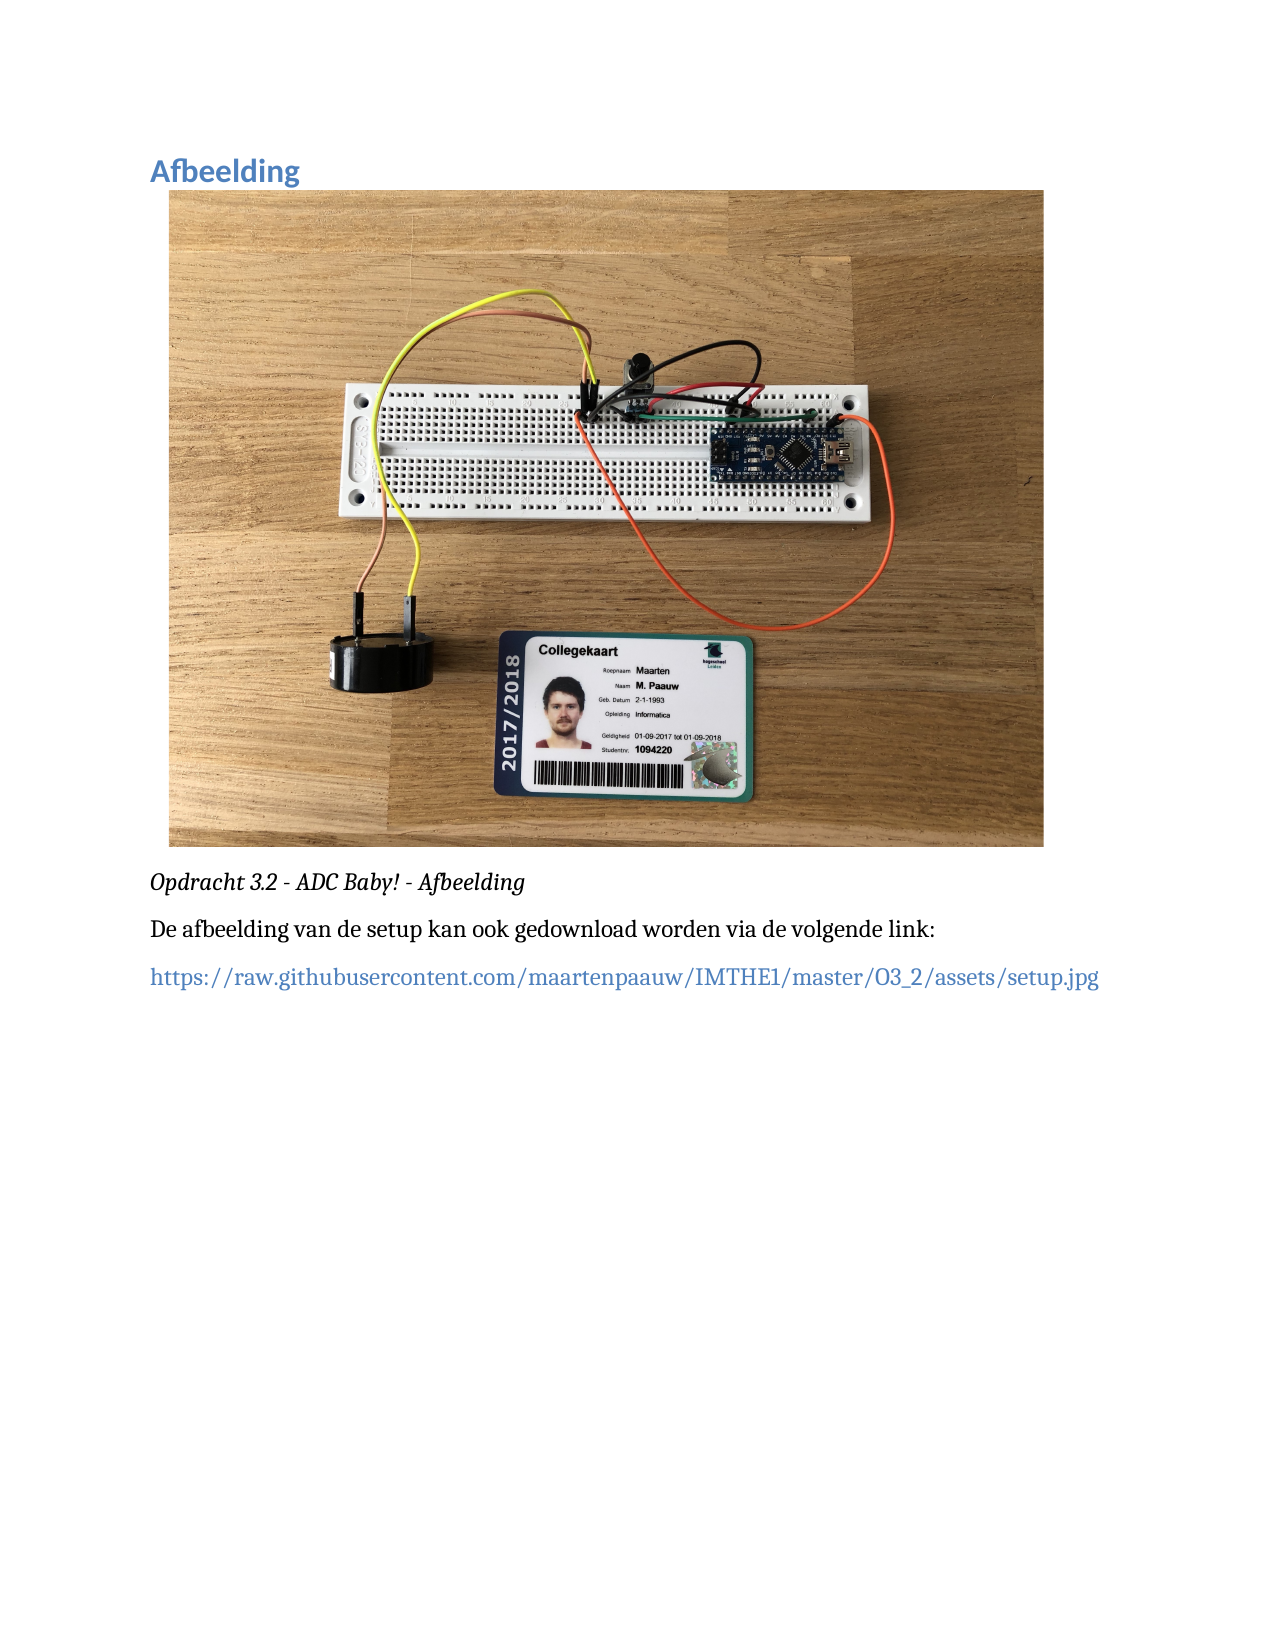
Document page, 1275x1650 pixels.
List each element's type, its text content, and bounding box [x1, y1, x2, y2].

subtitle Afbeelding [150, 150, 1125, 191]
text De afbeelding van de setup kan ook gedownload worden via de volgende link: [150, 915, 1125, 944]
text https://raw.githubusercontent.com/maartenpaauw/IMTHE1/master/O3_2/assets/setup.jpg [150, 963, 1125, 992]
picture [168, 190, 1044, 847]
text Opdracht 3.2 - ADC Baby! - Afbeelding [150, 868, 1125, 897]
